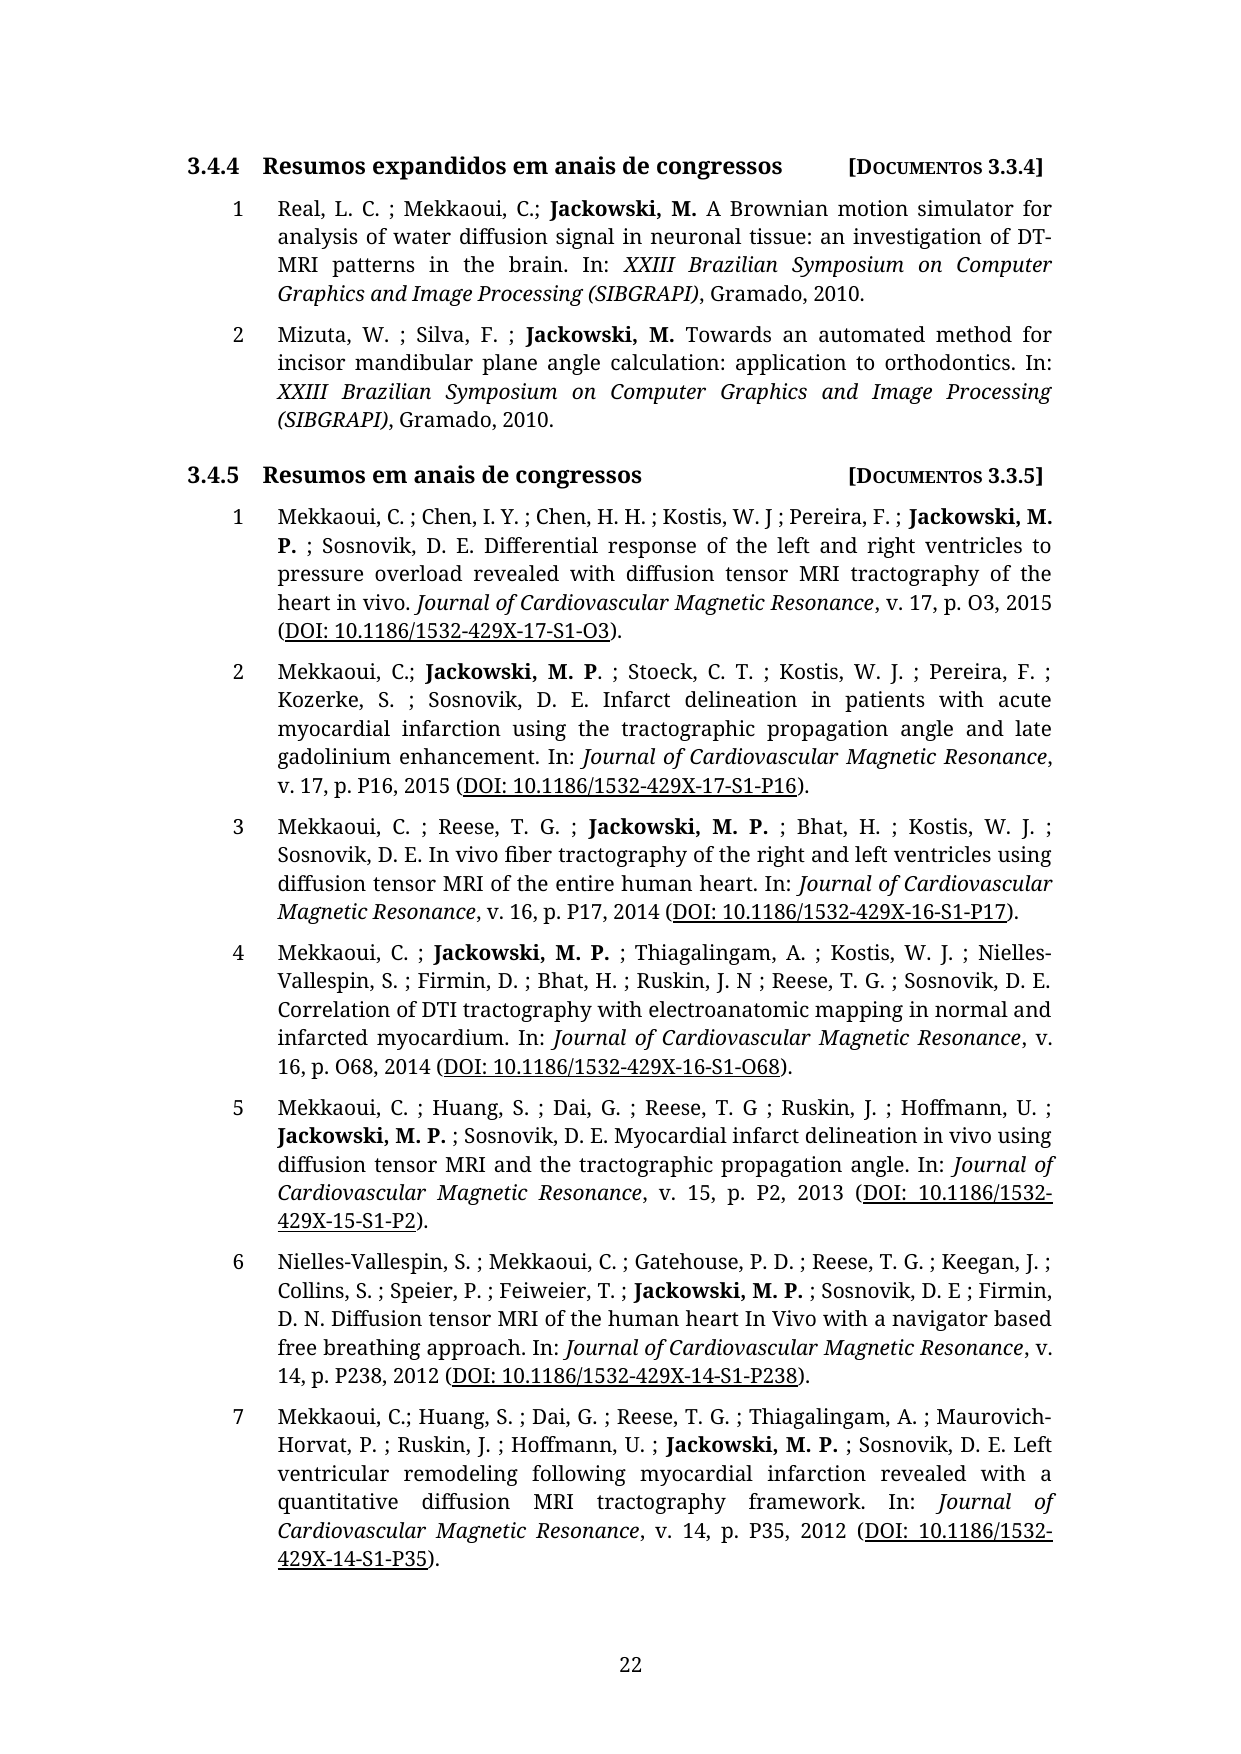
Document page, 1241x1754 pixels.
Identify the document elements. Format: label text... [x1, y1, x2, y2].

list Mekkaoui, C. ; Jackowski, M. P. ; Thiagalingam, A. ; Kostis, W. J. ; Nielles-Vallespin, S. ; Firmin, D. ; Bhat, H. ; Ruskin, J. N ; Reese, T. G. ; Sosnovik, D. E. Correlation of DTI tractography with electroanatomic mapping in normal and infarcted myocardium. In: Journal of Cardiovascular Magnetic Resonance, v. 16, p. O68, 2014 (DOI: 10.1186/1532-429X-16-S1-O68). [232, 938, 1053, 1080]
list Mizuta, W. ; Silva, F. ; Jackowski, M. Towards an automated method for incisor mandibular plane angle calculation: application to orthodontics. In: XXIII Brazilian Symposium on Computer Graphics and Image Processing (SIBGRAPI), Gramado, 2010. [232, 320, 1053, 434]
list Mekkaoui, C.; Huang, S. ; Dai, G. ; Reese, T. G. ; Thiagalingam, A. ; Maurovich-Horvat, P. ; Ruskin, J. ; Hoffmann, U. ; Jackowski, M. P. ; Sosnovik, D. E. Left ventricular remodeling following myocardial infarction revealed with a quantitative diffusion MRI tractography framework. In: Journal of Cardiovascular Magnetic Resonance, v. 14, p. P35, 2012 (DOI: 10.1186/1532-429X-14-S1-P35). [232, 1402, 1053, 1573]
list Mekkaoui, C. ; Chen, I. Y. ; Chen, H. H. ; Kostis, W. J ; Pereira, F. ; Jackowski, M. P. ; Sosnovik, D. E. Differential response of the left and right ventricles to pressure overload revealed with diffusion tensor MRI tractography of the heart in vivo. Journal of Cardiovascular Magnetic Resonance, v. 17, p. O3, 2015 (DOI: 10.1186/1532-429X-17-S1-O3). [232, 502, 1053, 645]
list Mekkaoui, C. ; Reese, T. G. ; Jackowski, M. P. ; Bhat, H. ; Kostis, W. J. ; Sosnovik, D. E. In vivo fiber tractography of the right and left ventricles using diffusion tensor MRI of the entire human heart. In: Journal of Cardiovascular Magnetic Resonance, v. 16, p. P17, 2014 (DOI: 10.1186/1532-429X-16-S1-P17). [232, 812, 1053, 926]
list Mekkaoui, C. ; Huang, S. ; Dai, G. ; Reese, T. G ; Ruskin, J. ; Hoffmann, U. ; Jackowski, M. P. ; Sosnovik, D. E. Myocardial infarct delineation in vivo using diffusion tensor MRI and the tractographic propagation angle. In: Journal of Cardiovascular Magnetic Resonance, v. 15, p. P2, 2013 (DOI: 10.1186/1532-429X-15-S1-P2). [232, 1093, 1053, 1235]
list Real, L. C. ; Mekkaoui, C.; Jackowski, M. A Brownian motion simulator for analysis of water diffusion signal in neuronal tissue: an investigation of DT-MRI patterns in the brain. In: XXIII Brazilian Symposium on Computer Graphics and Image Processing (SIBGRAPI), Gramado, 2010. [232, 194, 1053, 307]
subtitle Resumos em anais de congressos [Documentos 3.3.5] [187, 459, 1053, 490]
subtitle Resumos expandidos em anais de congressos [Documentos 3.3.4] [187, 150, 1053, 181]
list Nielles-Vallespin, S. ; Mekkaoui, C. ; Gatehouse, P. D. ; Reese, T. G. ; Keegan, J. ; Collins, S. ; Speier, P. ; Feiweier, T. ; Jackowski, M. P. ; Sosnovik, D. E ; Firmin, D. N. Diffusion tensor MRI of the human heart In Vivo with a navigator based free breathing approach. In: Journal of Cardiovascular Magnetic Resonance, v. 14, p. P238, 2012 (DOI: 10.1186/1532-429X-14-S1-P238). [232, 1247, 1053, 1390]
list Mekkaoui, C.; Jackowski, M. P. ; Stoeck, C. T. ; Kostis, W. J. ; Pereira, F. ; Kozerke, S. ; Sosnovik, D. E. Infarct delineation in patients with acute myocardial infarction using the tractographic propagation angle and late gadolinium enhancement. In: Journal of Cardiovascular Magnetic Resonance, v. 17, p. P16, 2015 (DOI: 10.1186/1532-429X-17-S1-P16). [232, 657, 1053, 799]
